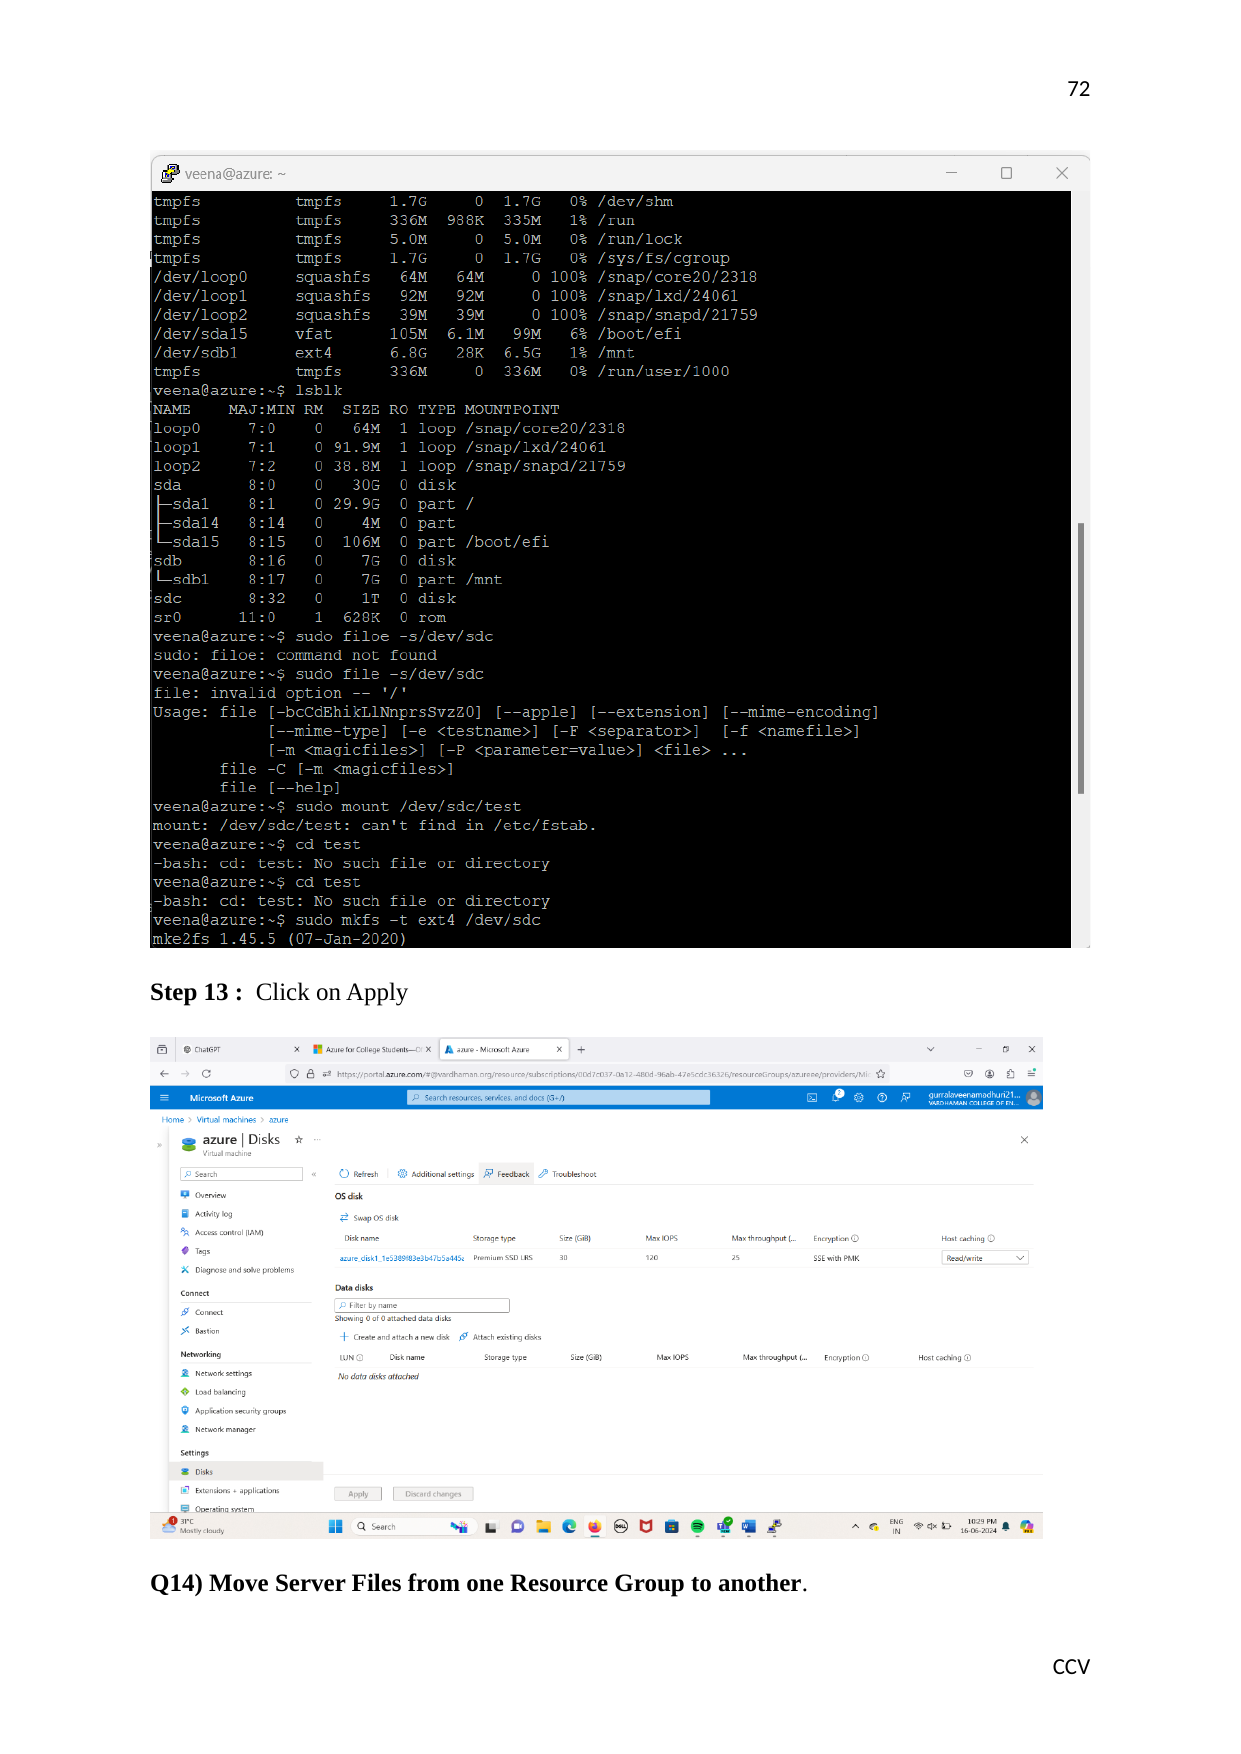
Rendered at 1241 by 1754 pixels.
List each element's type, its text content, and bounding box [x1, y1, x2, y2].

text Step 13 : Click on Apply [150, 977, 1090, 1006]
picture [150, 1037, 1043, 1539]
text Q14) Move Server Files from one Resource Group to another. [150, 1568, 1090, 1597]
picture [150, 150, 1091, 948]
